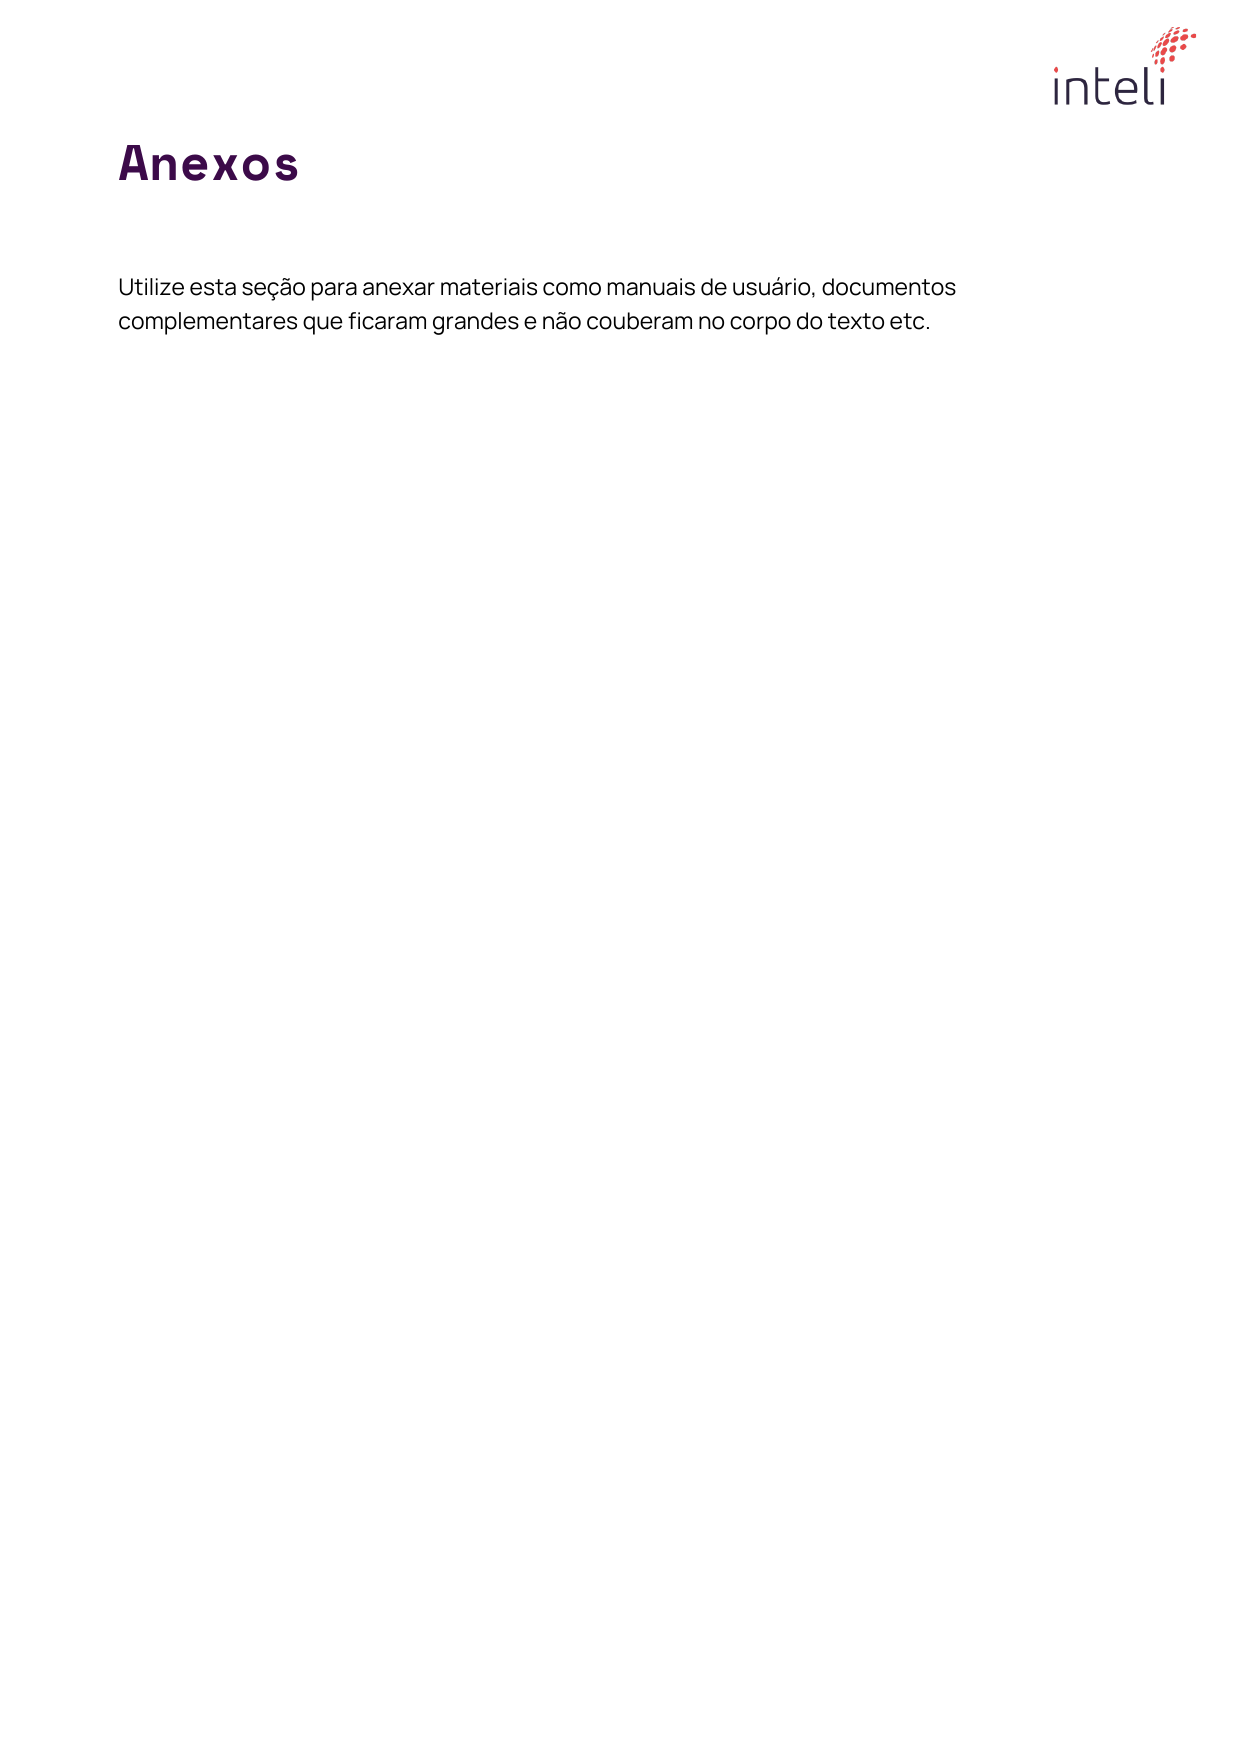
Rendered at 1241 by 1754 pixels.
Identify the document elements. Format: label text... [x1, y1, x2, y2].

text Utilize esta seção para anexar materiais como manuais de usuário, documentos complementares que ficaram grandes e não couberam no corpo do texto etc. [118, 271, 1122, 336]
text Anexos [118, 124, 1122, 198]
picture [1054, 27, 1197, 105]
